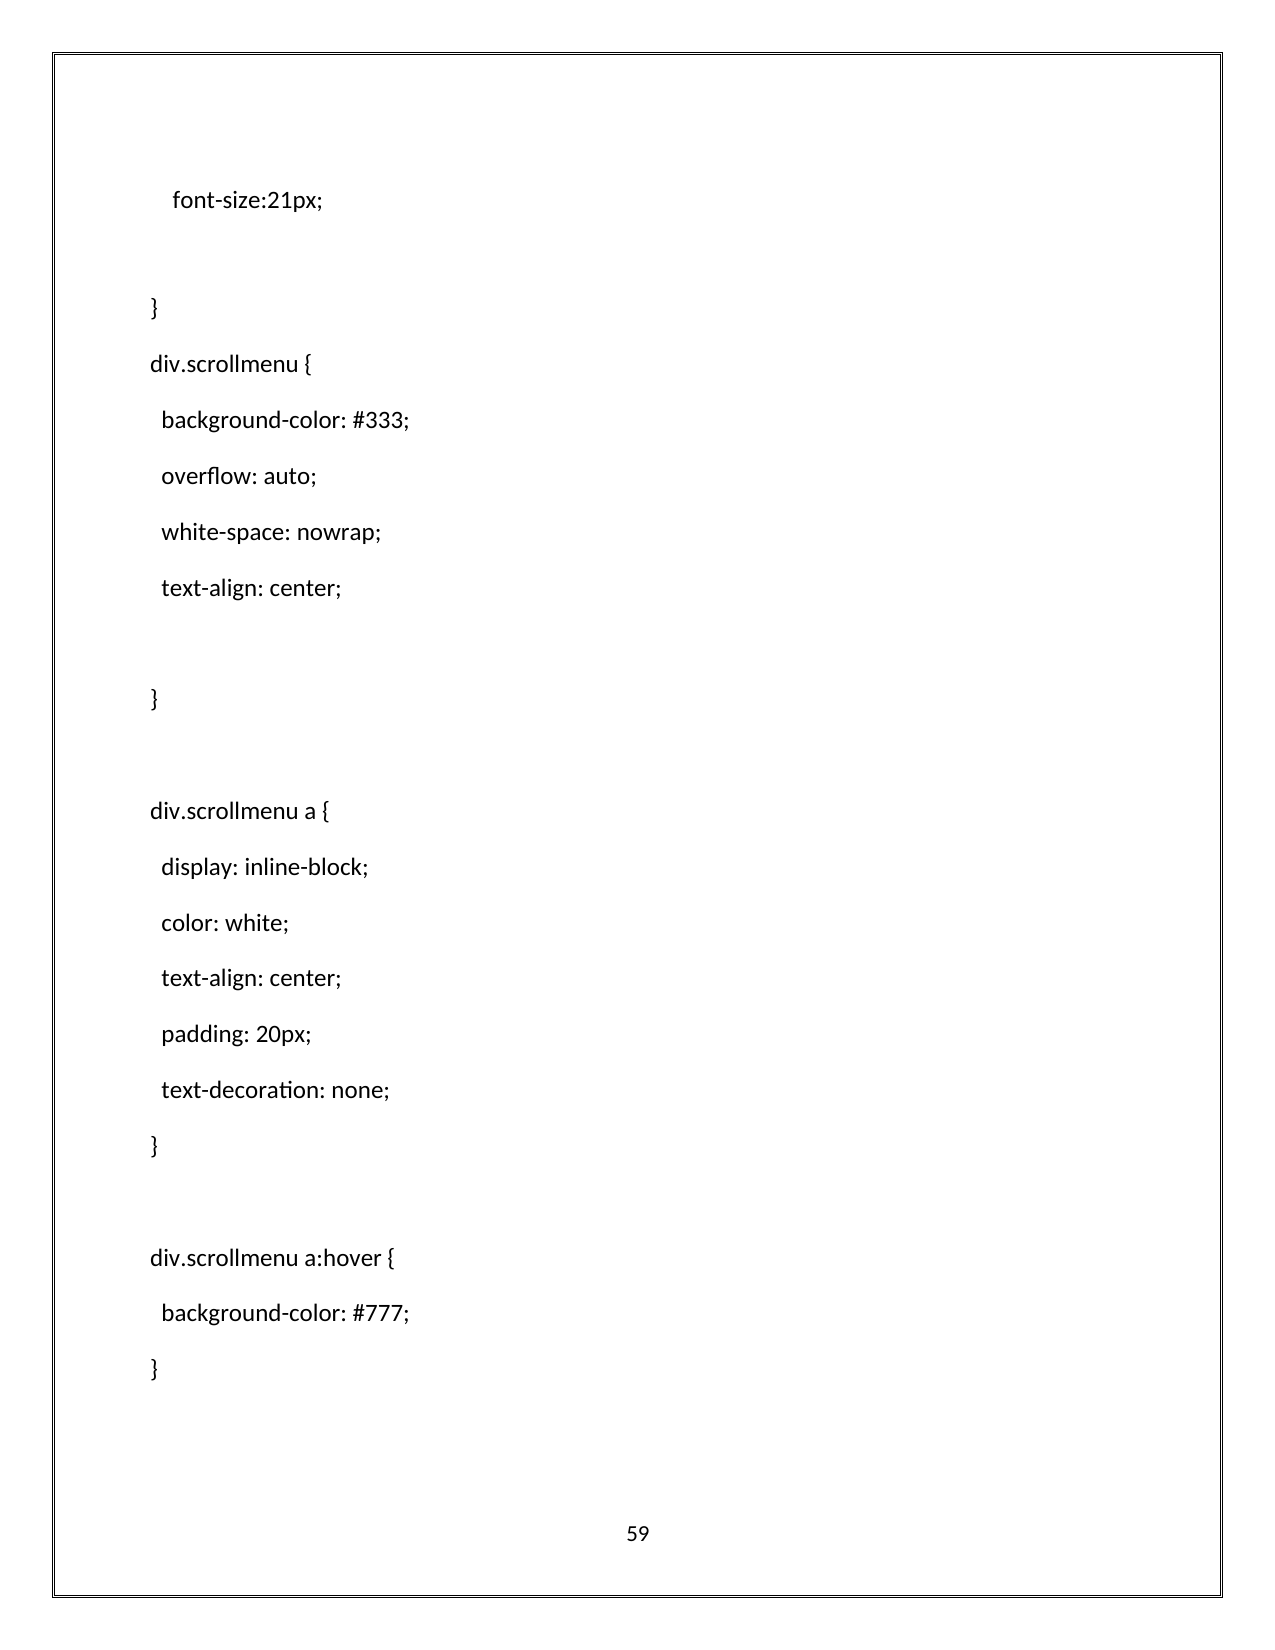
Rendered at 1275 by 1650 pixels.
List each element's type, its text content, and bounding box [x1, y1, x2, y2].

text text-align: center; [150, 572, 1125, 602]
text background-color: #333; [150, 404, 1125, 435]
text padding: 20px; [150, 1018, 1125, 1049]
text text-decoration: none; [150, 1074, 1125, 1105]
text } [150, 1353, 1125, 1384]
text div.scrollmenu { [150, 348, 1125, 379]
text div.scrollmenu a:hover { [150, 1242, 1125, 1272]
text color: white; [150, 907, 1125, 937]
text white-space: nowrap; [150, 516, 1125, 546]
text overflow: auto; [150, 460, 1125, 491]
text display: inline-block; [150, 851, 1125, 881]
text font-size:21px; [150, 184, 1125, 214]
text text-align: center; [150, 963, 1125, 993]
text } [150, 683, 1125, 714]
text background-color: #777; [150, 1298, 1125, 1328]
text } [150, 293, 1125, 323]
text } [150, 1130, 1125, 1161]
text div.scrollmenu a { [150, 795, 1125, 826]
